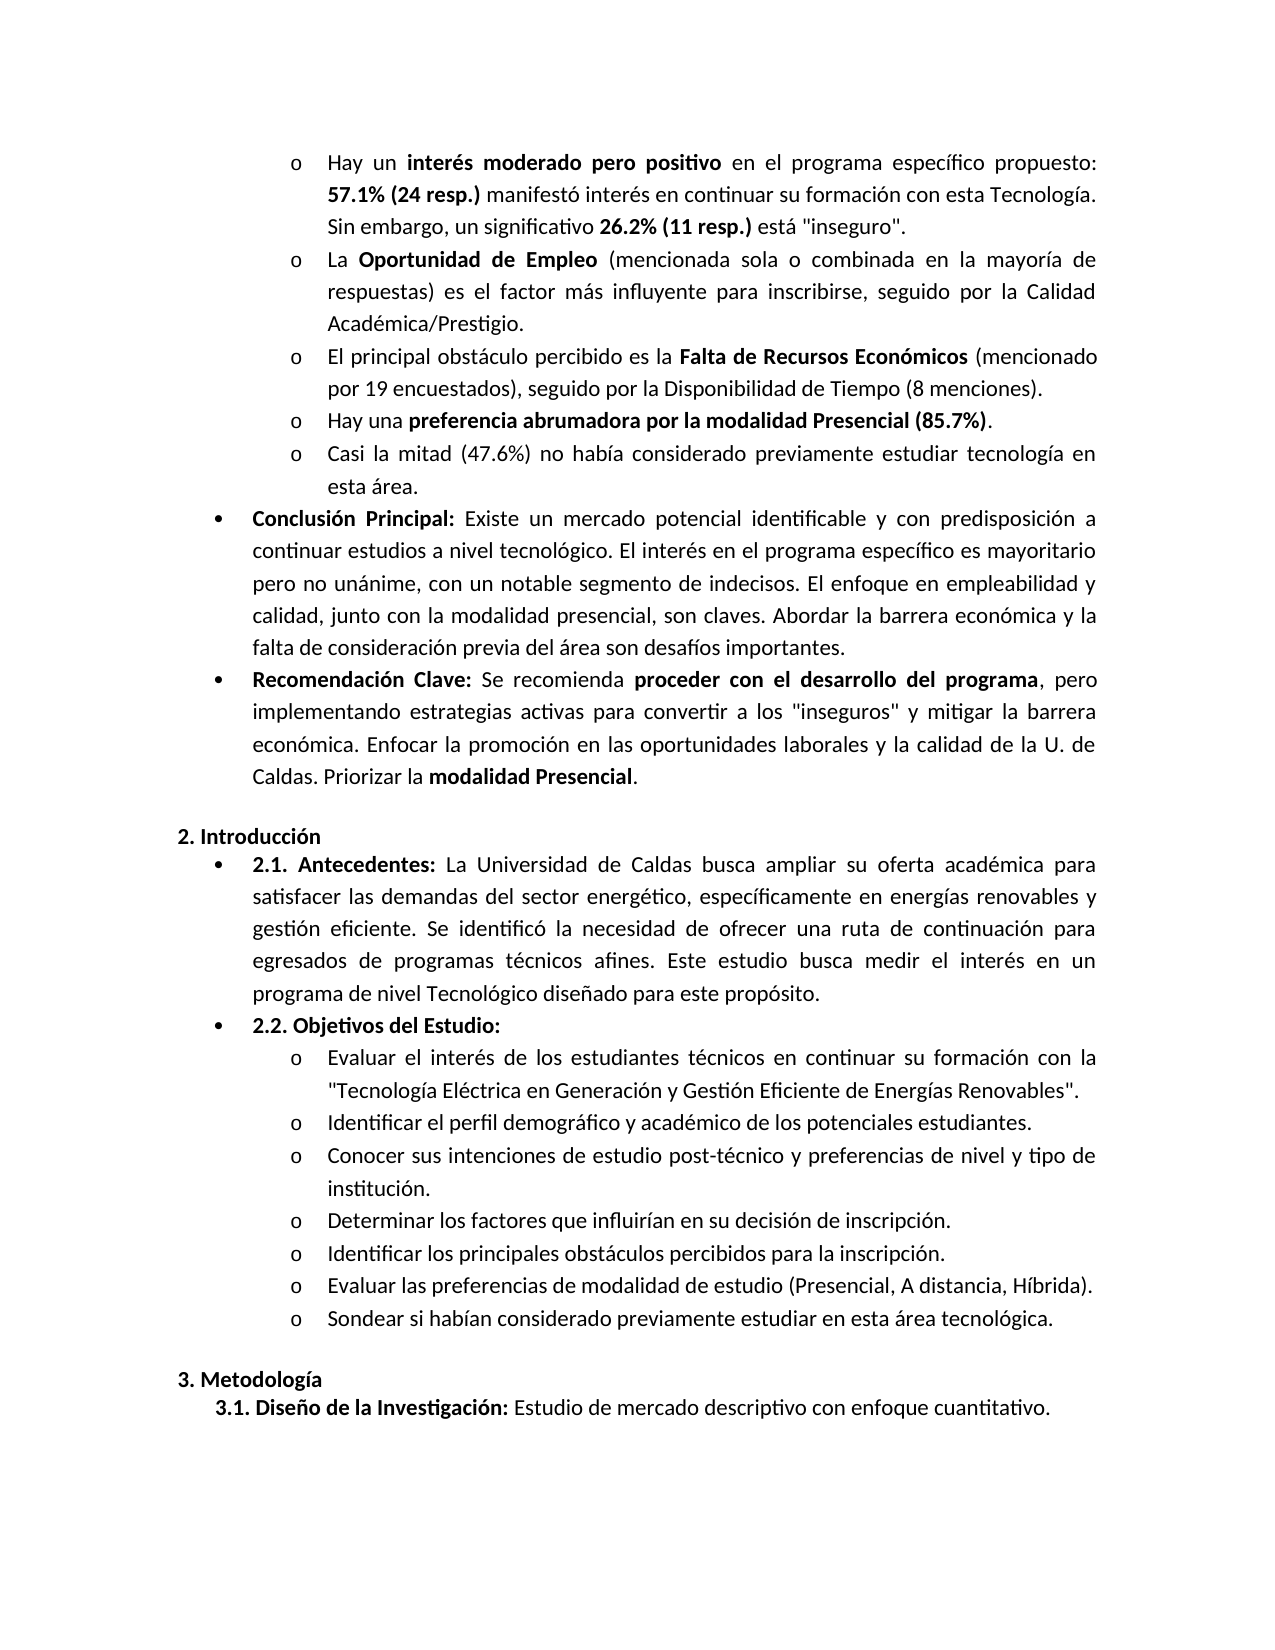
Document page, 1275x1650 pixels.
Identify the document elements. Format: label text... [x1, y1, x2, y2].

list El principal obstáculo percibido es la Falta de Recursos Económicos (mencionado por 19 encuestados), seguido por la Disponibilidad de Tiempo (8 menciones). [290, 342, 1098, 402]
list Conclusión Principal: Existe un mercado potencial identificable y con predisposición a continuar estudios a nivel tecnológico. El interés en el programa específico es mayoritario pero no unánime, con un notable segmento de indecisos. El enfoque en empleabilidad y calidad, junto con la modalidad presencial, son claves. Abordar la barrera económica y la falta de consideración previa del área son desafíos importantes. [215, 504, 1098, 661]
text 3. Metodología [177, 1365, 1098, 1393]
text 3.1. Diseño de la Investigación: Estudio de mercado descriptivo con enfoque cuantitativo. [215, 1393, 1098, 1421]
list Evaluar las preferencias de modalidad de estudio (Presencial, A distancia, Híbrida). [290, 1271, 1098, 1300]
list 2.1. Antecedentes: La Universidad de Caldas busca ampliar su oferta académica para satisfacer las demandas del sector energético, específicamente en energías renovables y gestión eficiente. Se identificó la necesidad de ofrecer una ruta de continuación para egresados de programas técnicos afines. Este estudio busca medir el interés en un programa de nivel Tecnológico diseñado para este propósito. [215, 850, 1098, 1007]
text 2. Introducción [177, 822, 1098, 850]
list Identificar los principales obstáculos percibidos para la inscripción. [290, 1239, 1098, 1267]
list Evaluar el interés de los estudiantes técnicos en continuar su formación con la "Tecnología Eléctrica en Generación y Gestión Eficiente de Energías Renovables". [290, 1043, 1098, 1104]
list Determinar los factores que influirían en su decisión de inscripción. [290, 1206, 1098, 1234]
list Sondear si habían considerado previamente estudiar en esta área tecnológica. [290, 1304, 1098, 1333]
list 2.2. Objetivos del Estudio: [215, 1011, 1098, 1039]
list Recomendación Clave: Se recomienda proceder con el desarrollo del programa, pero implementando estrategias activas para convertir a los "inseguros" y mitigar la barrera económica. Enfocar la promoción en las oportunidades laborales y la calidad de la U. de Caldas. Priorizar la modalidad Presencial. [215, 665, 1098, 790]
list Hay un interés moderado pero positivo en el programa específico propuesto: 57.1% (24 resp.) manifestó interés en continuar su formación con esta Tecnología. Sin embargo, un significativo 26.2% (11 resp.) está "inseguro". [290, 148, 1098, 241]
list La Oportunidad de Empleo (mencionada sola o combinada en la mayoría de respuestas) es el factor más influyente para inscribirse, seguido por la Calidad Académica/Prestigio. [290, 245, 1098, 338]
list Casi la mitad (47.6%) no había considerado previamente estudiar tecnología en esta área. [290, 439, 1098, 500]
list Hay una preferencia abrumadora por la modalidad Presencial (85.7%). [290, 407, 1098, 435]
list Conocer sus intenciones de estudio post-técnico y preferencias de nivel y tipo de institución. [290, 1141, 1098, 1202]
list Identificar el perfil demográfico y académico de los potenciales estudiantes. [290, 1108, 1098, 1137]
